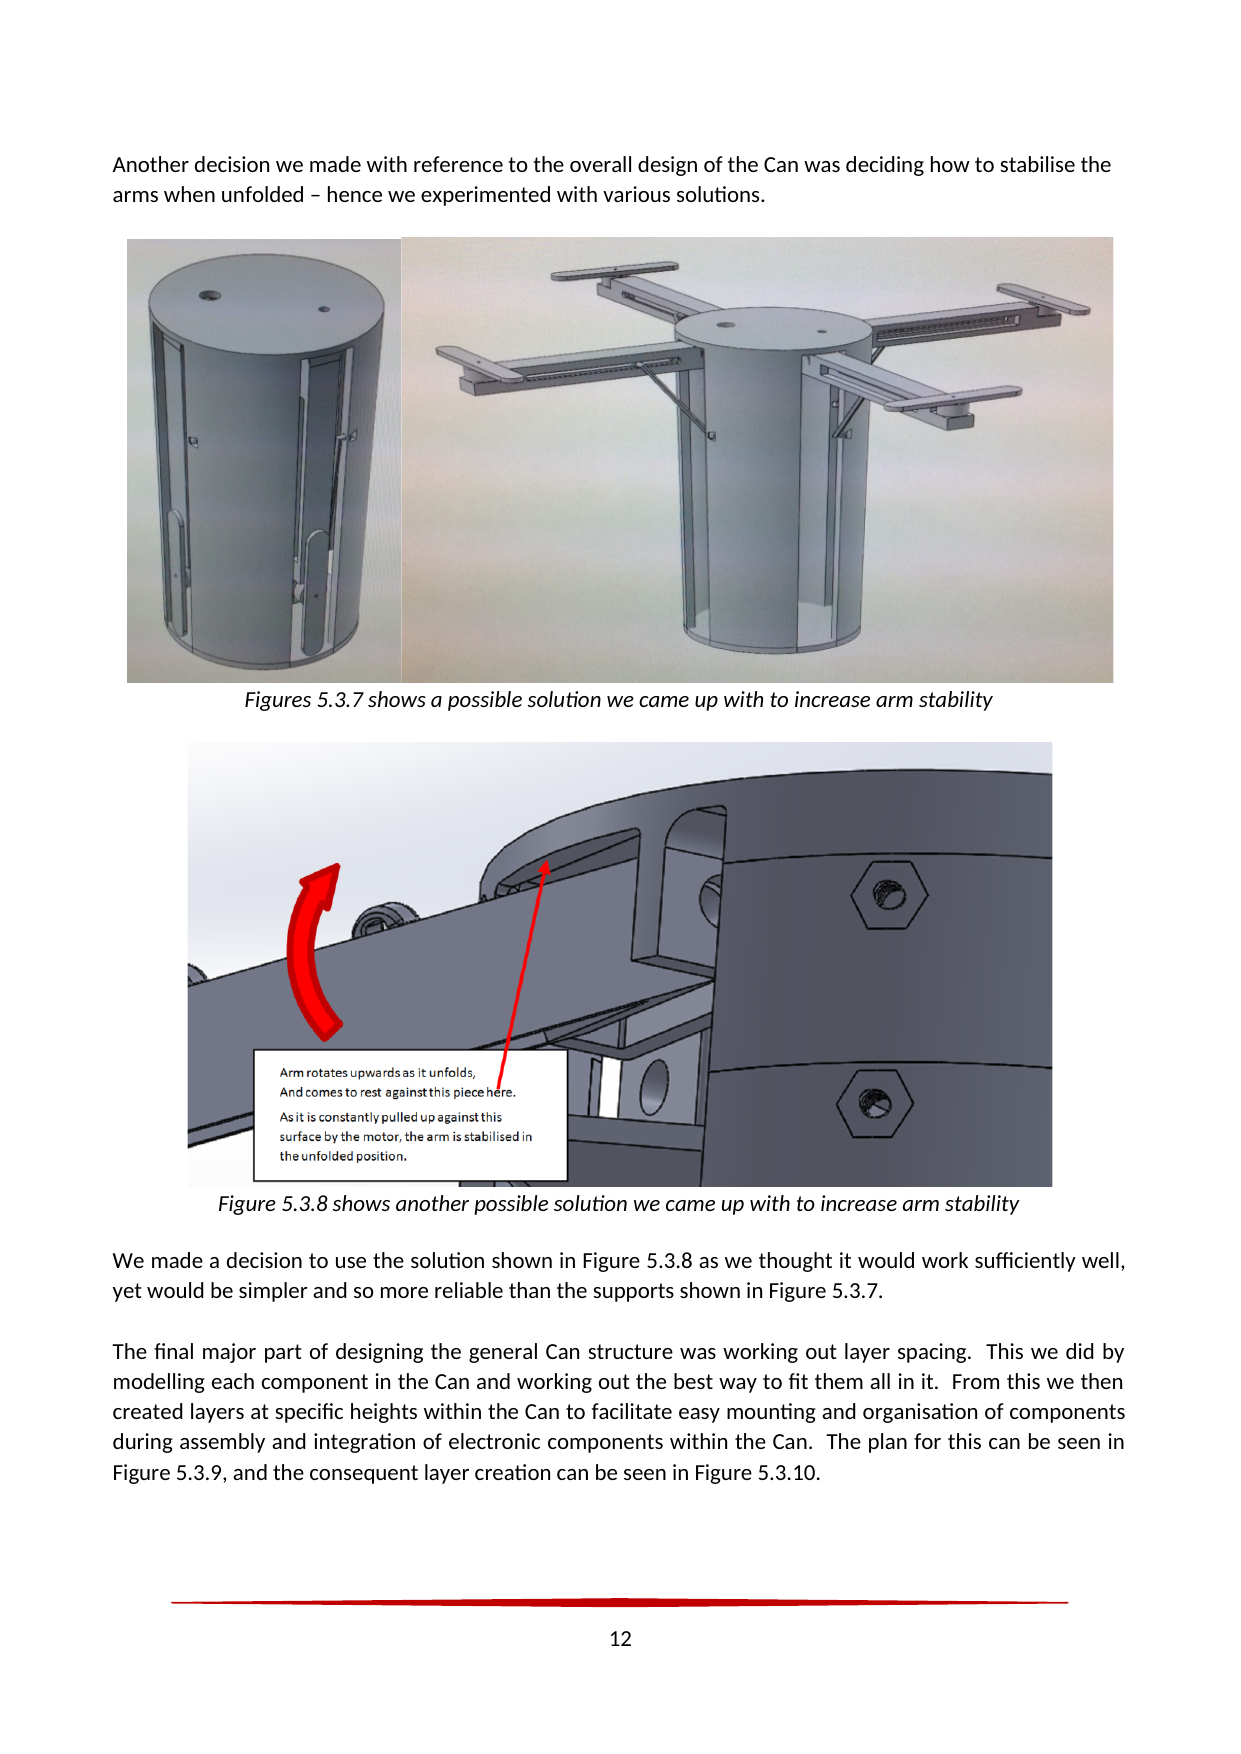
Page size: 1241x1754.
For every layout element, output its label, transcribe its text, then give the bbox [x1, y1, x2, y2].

text Figures 5.3.7 shows a possible solution we came up with to increase arm stability [112, 685, 1128, 713]
picture [127, 237, 1114, 683]
text We made a decision to use the solution shown in Figure 5.3.8 as we thought it would work sufficiently well, yet would be simpler and so more reliable than the supports shown in Figure 5.3.7. [112, 1246, 1128, 1304]
text Figure 5.3.8 shows another possible solution we came up with to increase arm stability [112, 1189, 1128, 1217]
text Another decision we made with reference to the overall design of the Can was deciding how to stabilise the arms when unfolded – hence we experimented with various solutions. [112, 150, 1128, 208]
text The final major part of designing the general Can structure was working out layer spacing. This we did by modelling each component in the Can and working out the best way to fit them all in it. From this we then created layers at specific heights within the Can to facilitate easy mounting and organisation of components during assembly and integration of electronic components within the Can. The plan for this can be seen in Figure 5.3.9, and the consequent layer creation can be seen in Figure 5.3.10. [112, 1337, 1128, 1486]
picture [187, 742, 1053, 1187]
